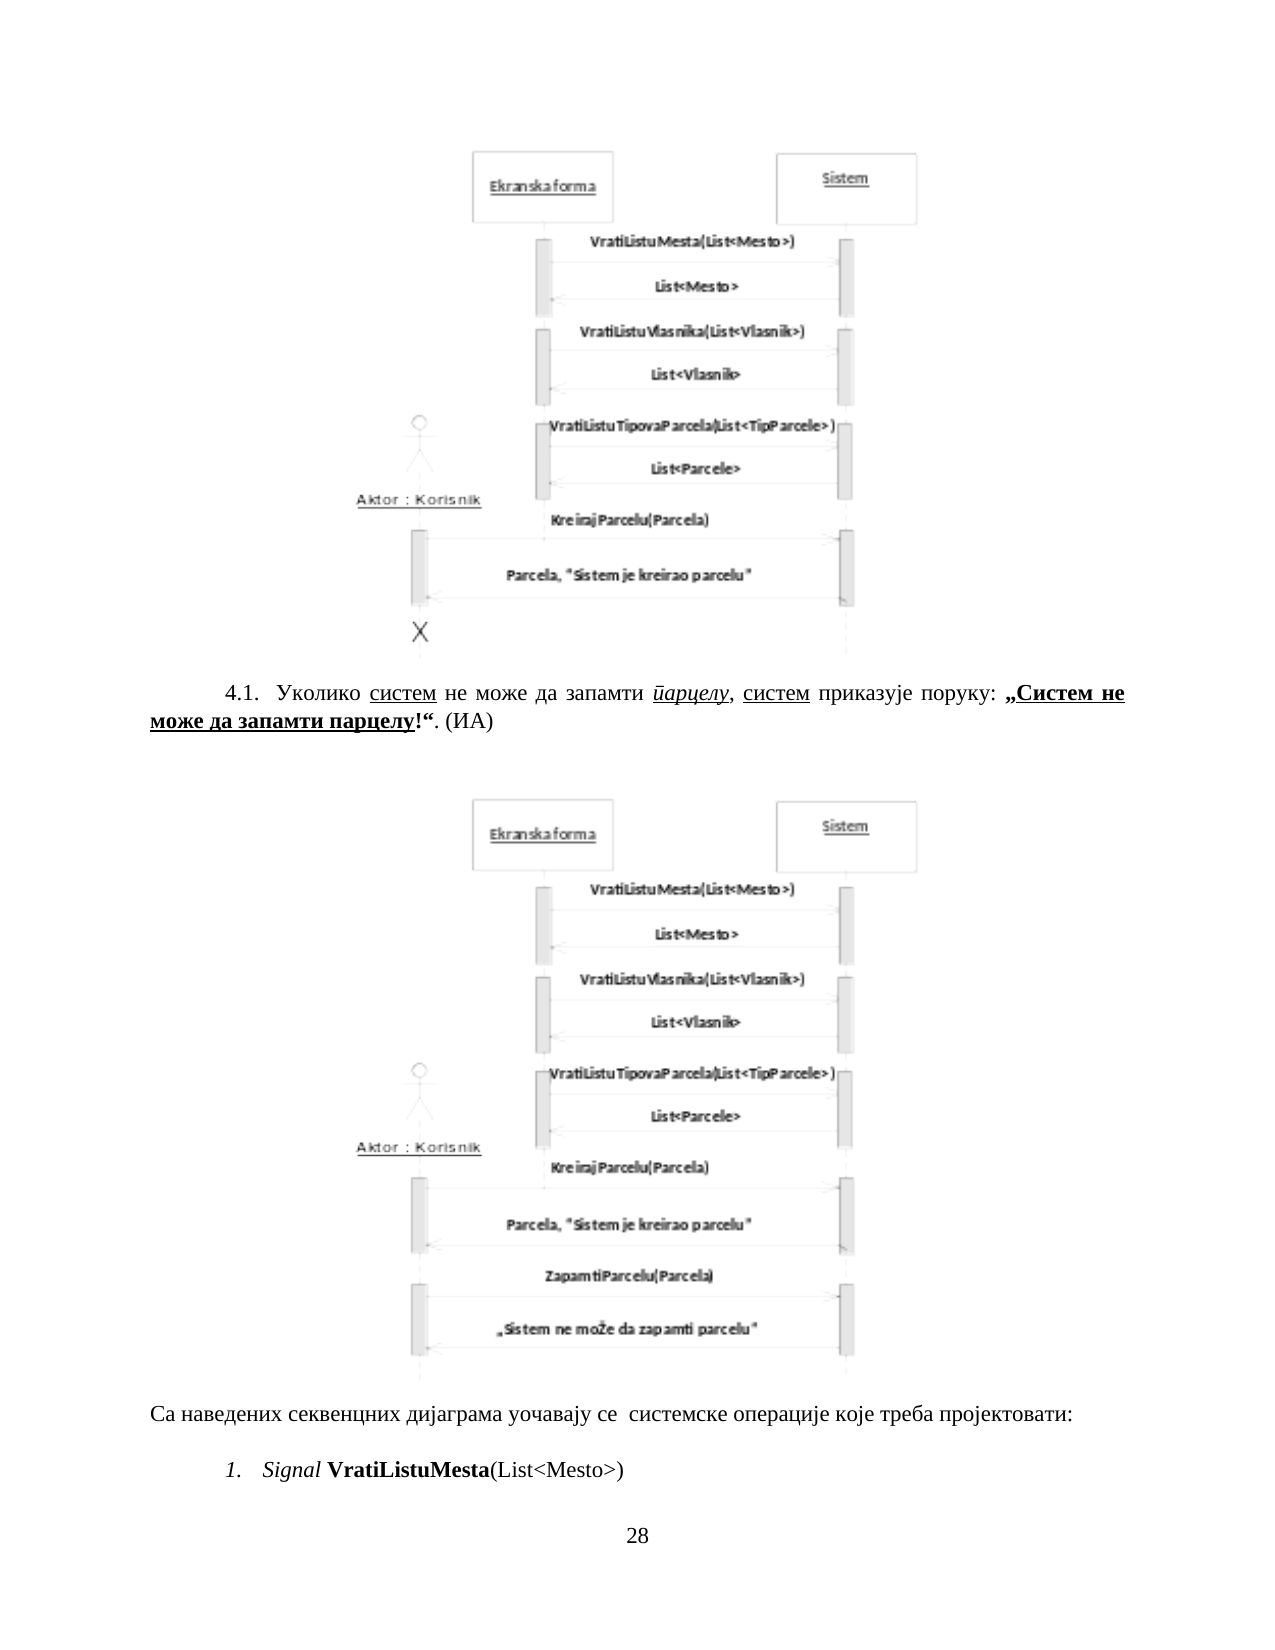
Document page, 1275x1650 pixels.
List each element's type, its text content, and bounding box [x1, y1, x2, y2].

text 4.1. Уколико систем не може да запамти парцелу, систем приказује поруку: „Систем не може да запамти парцелу!“. (ИА) [150, 679, 1125, 734]
text Са наведених секвенцних дијаграма уочавају се системске операције које треба пројектовати: [150, 1400, 1125, 1426]
list Signal VratiListuMesta(List<Mesto>) [225, 1456, 1125, 1482]
